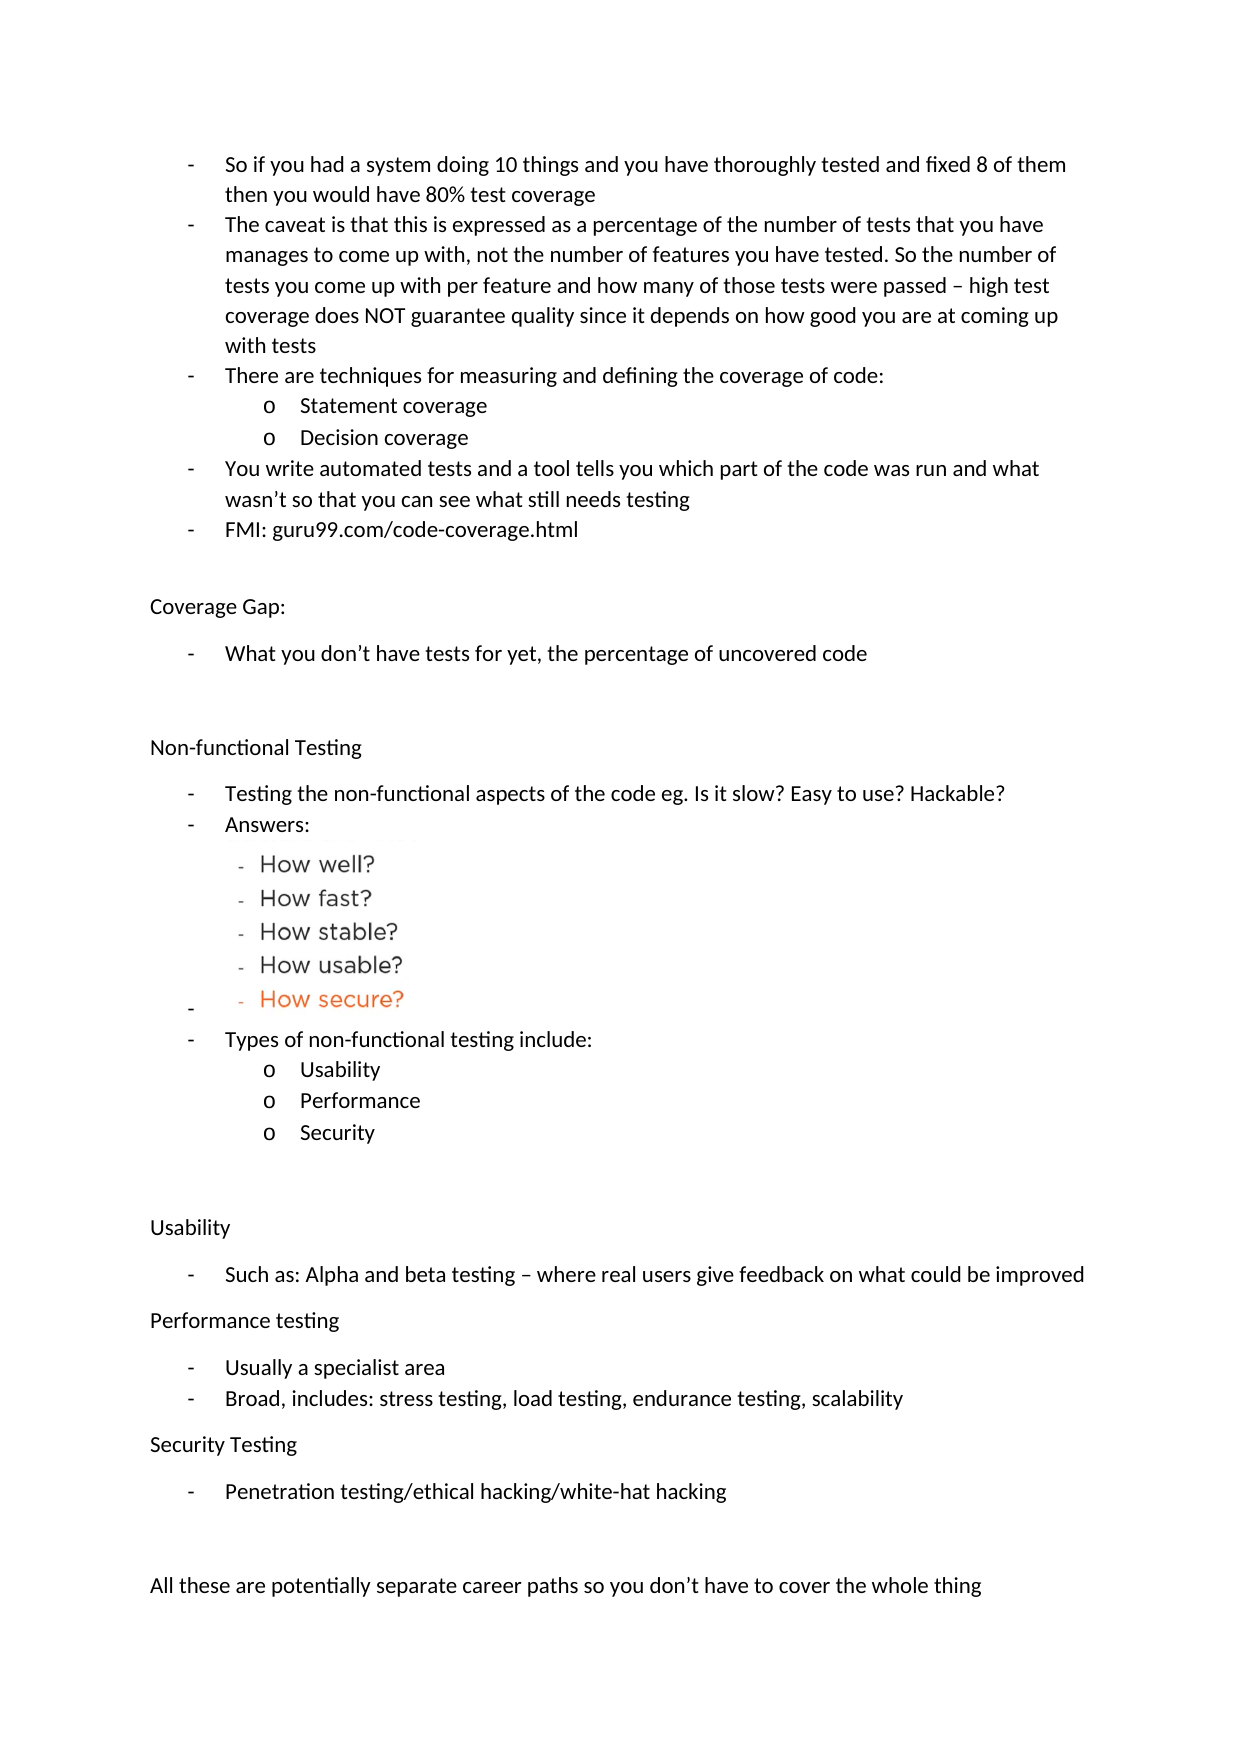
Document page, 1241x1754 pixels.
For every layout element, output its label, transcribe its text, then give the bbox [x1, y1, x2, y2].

list Usability [262, 1055, 1090, 1084]
text Usability [150, 1213, 1090, 1241]
list Performance [262, 1086, 1090, 1116]
list You write automated tests and a tool tells you which part of the code was run and what wasn’t so that you can see what still needs testing [187, 454, 1090, 513]
list Penetration testing/ethical hacking/white-hat hacking [187, 1477, 1090, 1505]
picture [225, 840, 423, 1017]
text Coverage Gap: [150, 592, 1090, 620]
text Performance testing [150, 1307, 1090, 1334]
list Security [262, 1118, 1090, 1147]
list Types of non-functional testing include: [187, 1025, 1090, 1053]
list Such as: Alpha and beta testing – where real users give feedback on what could be improved [187, 1260, 1090, 1288]
list The caveat is that this is expressed as a percentage of the number of tests that you have manages to come up with, not the number of features you have tested. So the number of tests you come up with per feature and how many of those tests were passed – high test coverage does NOT guarantee quality since it depends on how good you are at coming up with tests [187, 210, 1090, 359]
list Broad, includes: stress testing, load testing, endurance testing, scalability [187, 1384, 1090, 1412]
list Testing the non-functional aspects of the code eg. Is it slow? Easy to use? Hackable? [187, 779, 1090, 808]
list Answers: [187, 810, 1090, 838]
list FMI: guru99.com/code-coverage.html [187, 515, 1090, 543]
text Non-functional Testing [150, 733, 1090, 761]
list Decision coverage [262, 423, 1090, 452]
list What you don’t have tests for yet, the percentage of uncovered code [187, 639, 1090, 667]
list Statement coverage [262, 392, 1090, 421]
list So if you had a system doing 10 things and you have thoroughly tested and fixed 8 of them then you would have 80% test coverage [187, 150, 1090, 208]
text Security Testing [150, 1431, 1090, 1458]
text All these are potentially separate career paths so you don’t have to cover the whole thing [150, 1571, 1090, 1599]
list Usually a specialist area [187, 1353, 1090, 1381]
list There are techniques for measuring and defining the coverage of code: [187, 361, 1090, 389]
